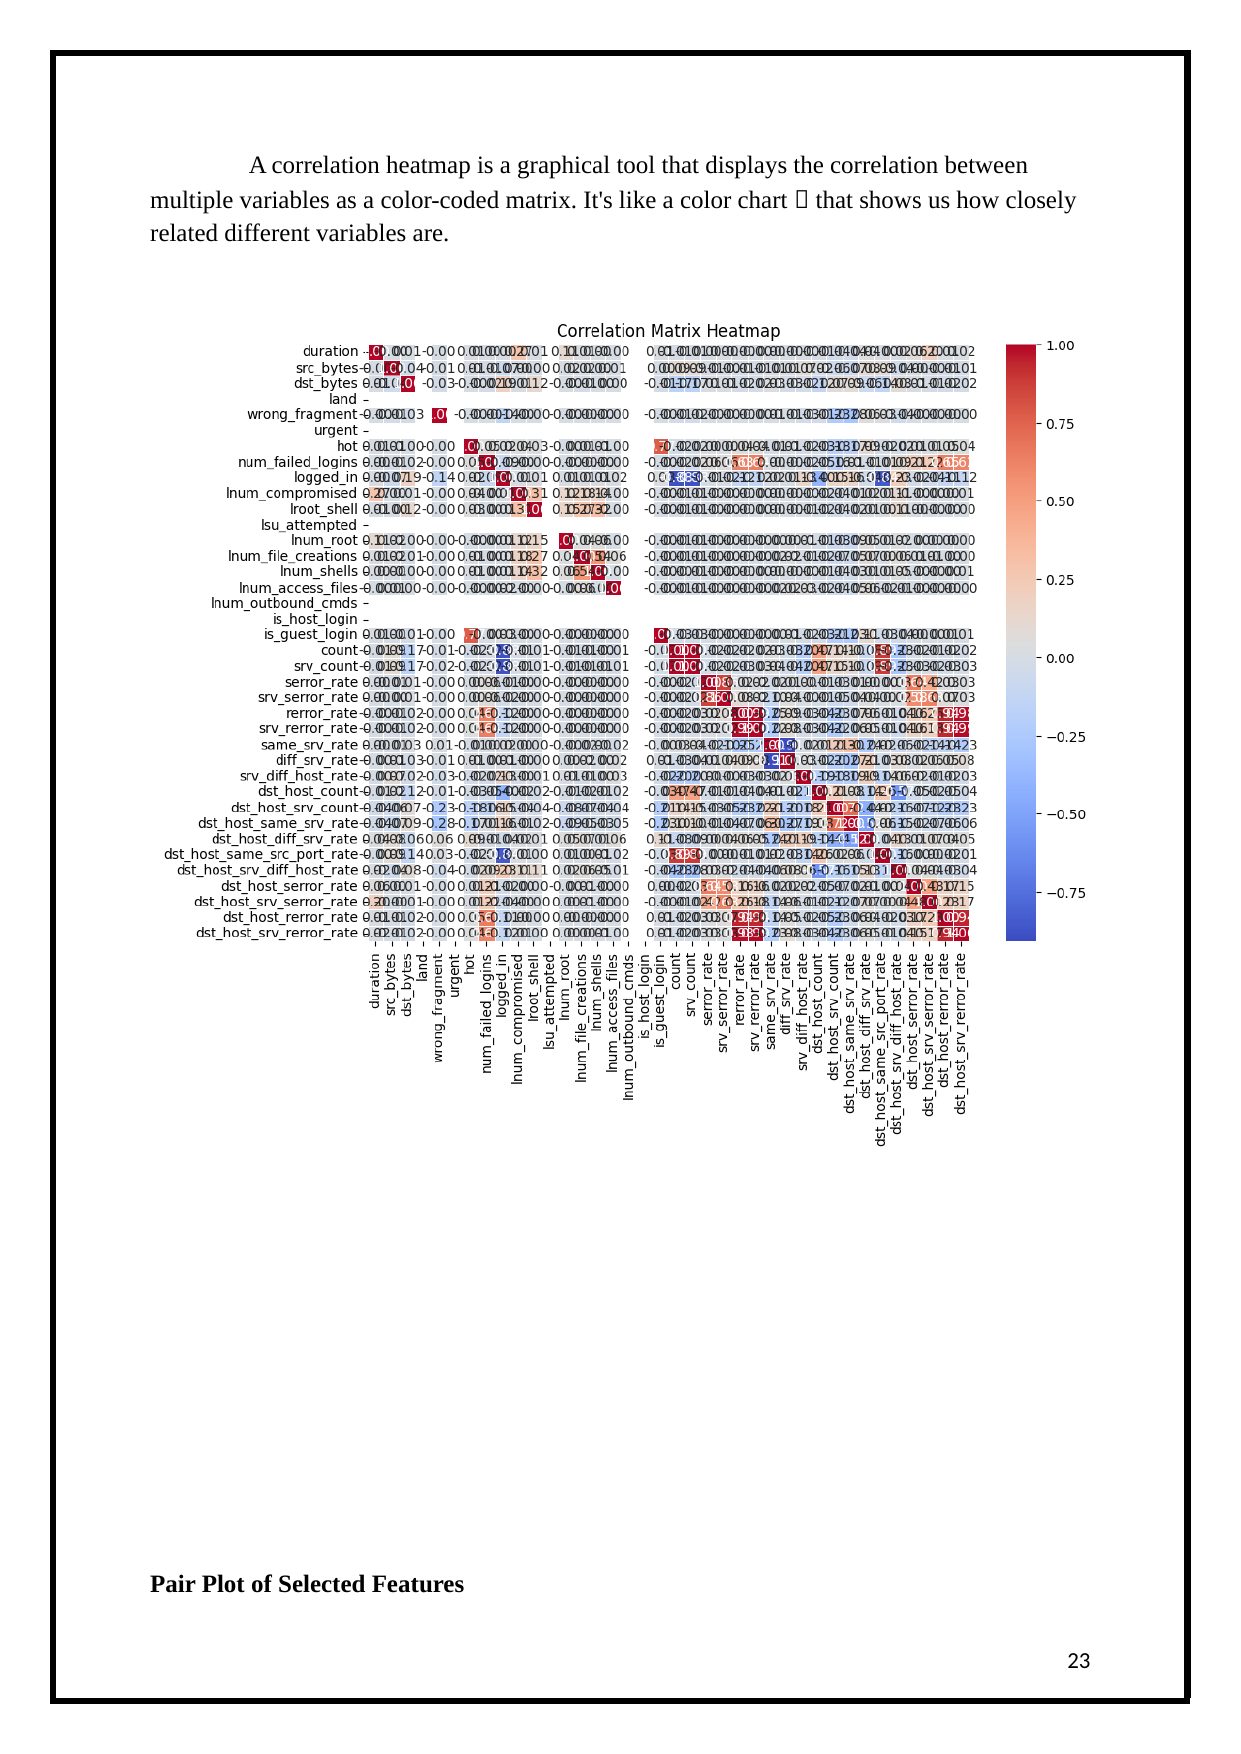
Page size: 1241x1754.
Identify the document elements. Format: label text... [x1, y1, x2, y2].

text Pair Plot of Selected Features [150, 1569, 1090, 1597]
text A correlation heatmap is a graphical tool that displays the correlation between multiple variables as a color-coded matrix. It's like a color chart 🌈 that shows us how closely related different variables are. [150, 150, 1090, 247]
picture [153, 313, 1095, 1155]
